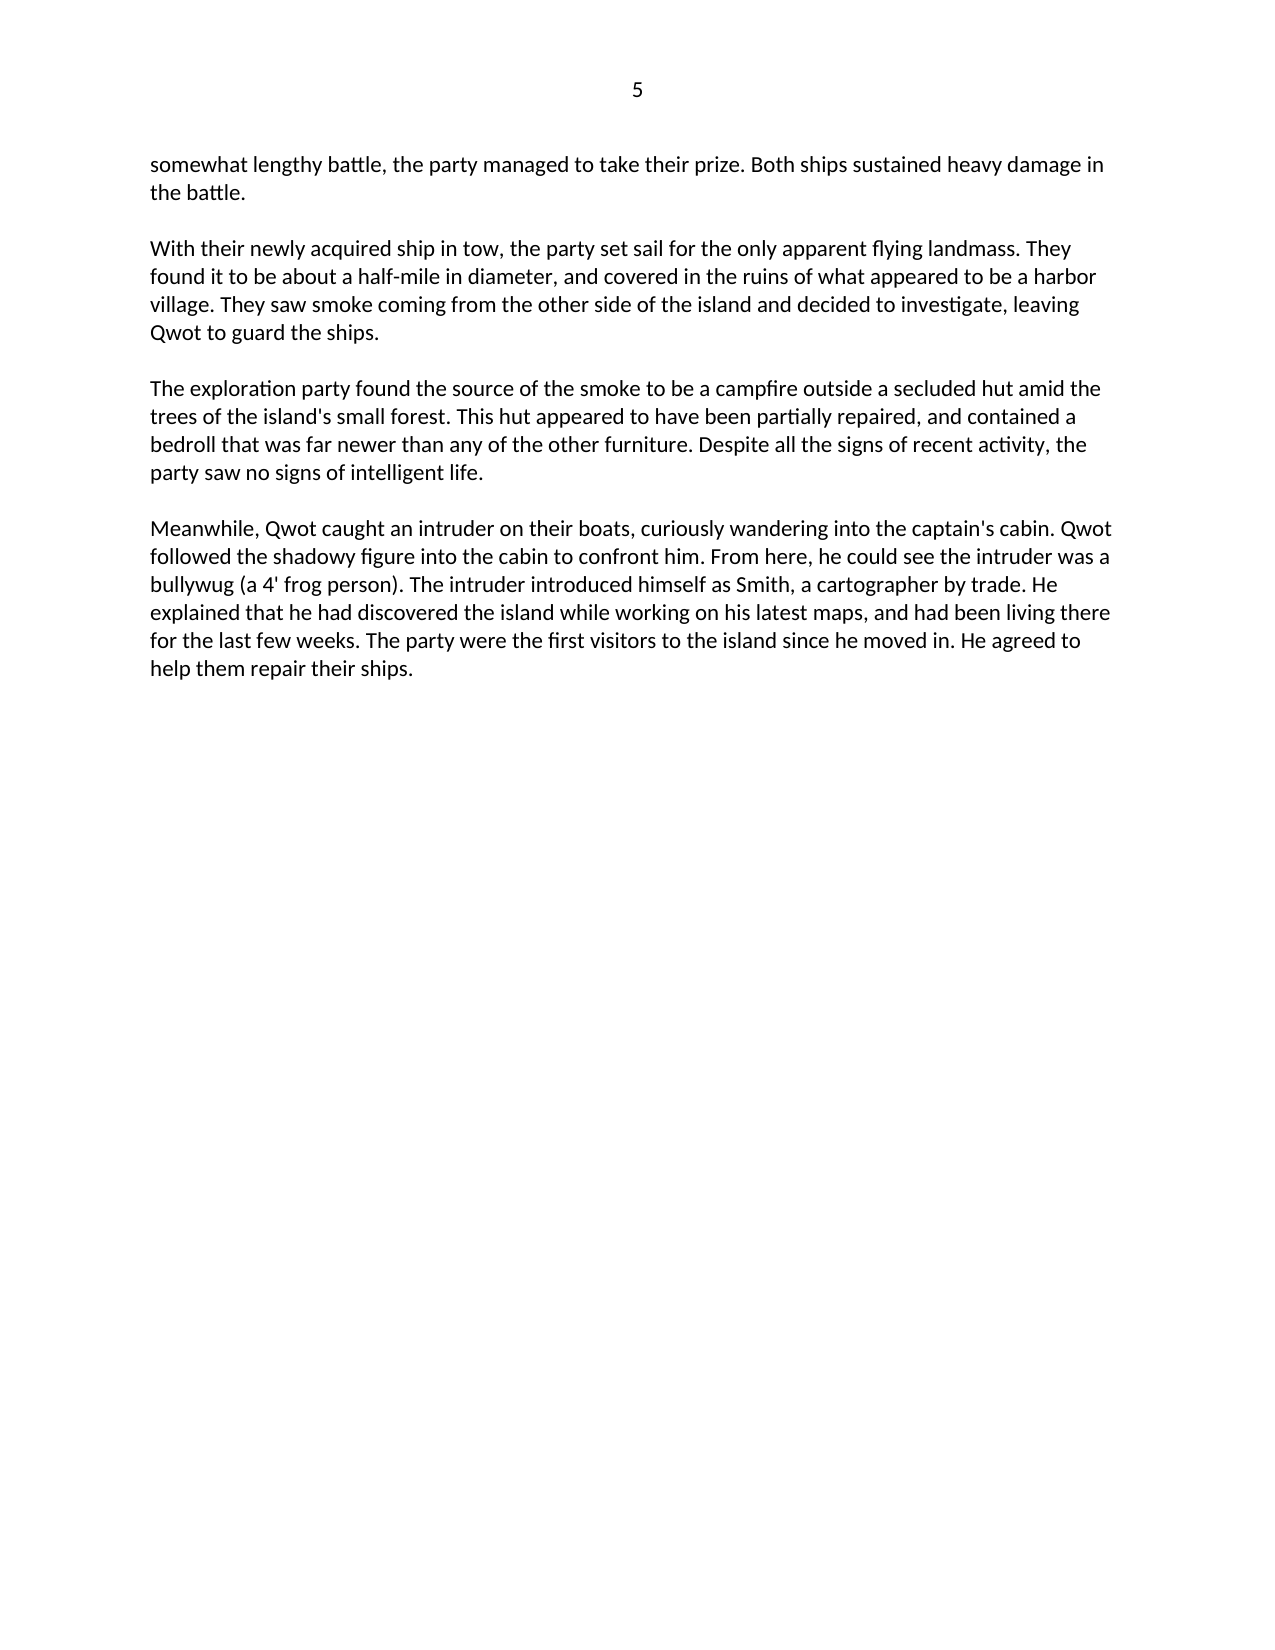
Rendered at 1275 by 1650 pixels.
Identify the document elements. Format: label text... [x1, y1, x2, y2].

text The exploration party found the source of the smoke to be a campfire outside a secluded hut amid the trees of the island's small forest. This hut appeared to have been partially repaired, and contained a bedroll that was far newer than any of the other furniture. Despite all the signs of recent activity, the party saw no signs of intelligent life. [150, 374, 1125, 486]
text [150, 150, 1125, 206]
text With their newly acquired ship in tow, the party set sail for the only apparent flying landmass. They found it to be about a half-mile in diameter, and covered in the ruins of what appeared to be a harbor village. They saw smoke coming from the other side of the island and decided to investigate, leaving Qwot to guard the ships. [150, 234, 1125, 346]
text Meanwhile, Qwot caught an intruder on their boats, curiously wandering into the captain's cabin. Qwot followed the shadowy figure into the cabin to confront him. From here, he could see the intruder was a bullywug (a 4' frog person). The intruder introduced himself as Smith, a cartographer by trade. He explained that he had discovered the island while working on his latest maps, and had been living there for the last few weeks. The party were the first visitors to the island since he moved in. He agreed to help them repair their ships. [150, 514, 1125, 682]
